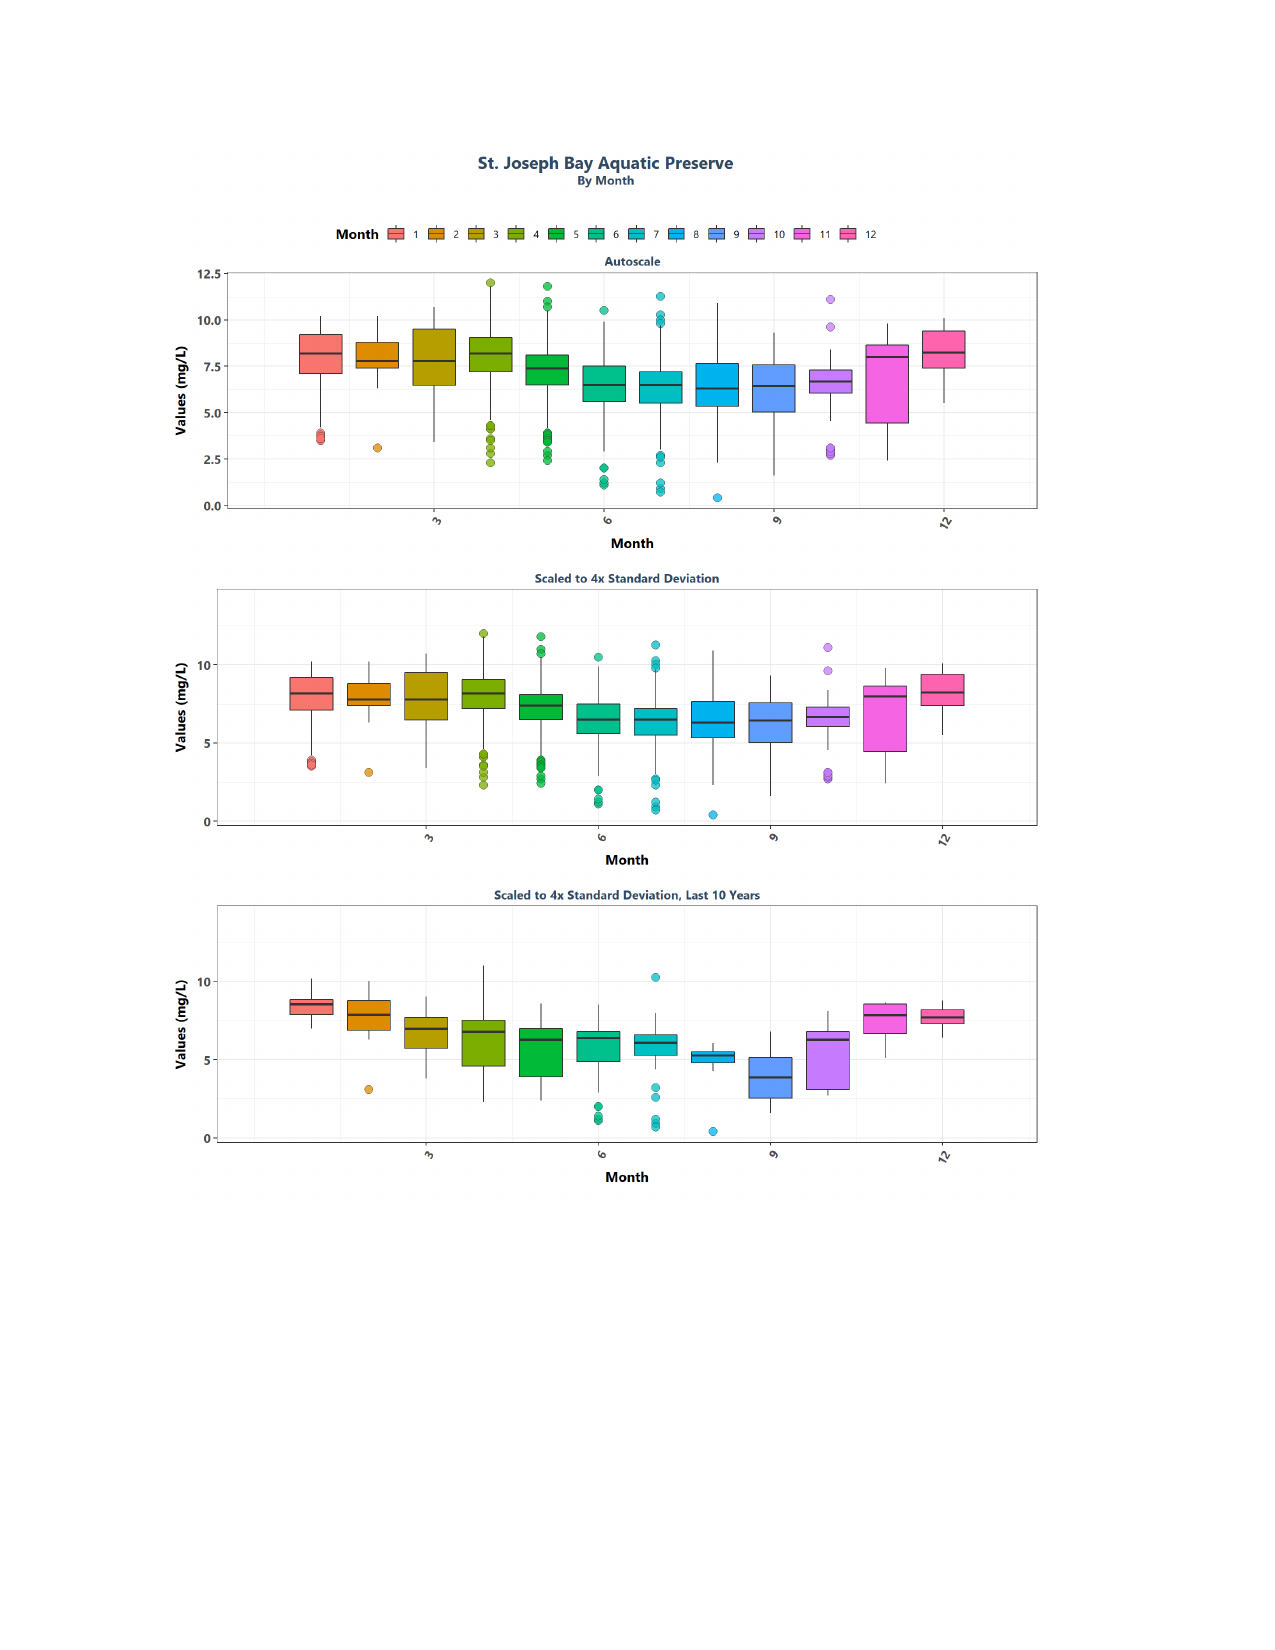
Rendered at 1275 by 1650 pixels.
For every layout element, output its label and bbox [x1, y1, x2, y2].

picture [168, 150, 1044, 1200]
